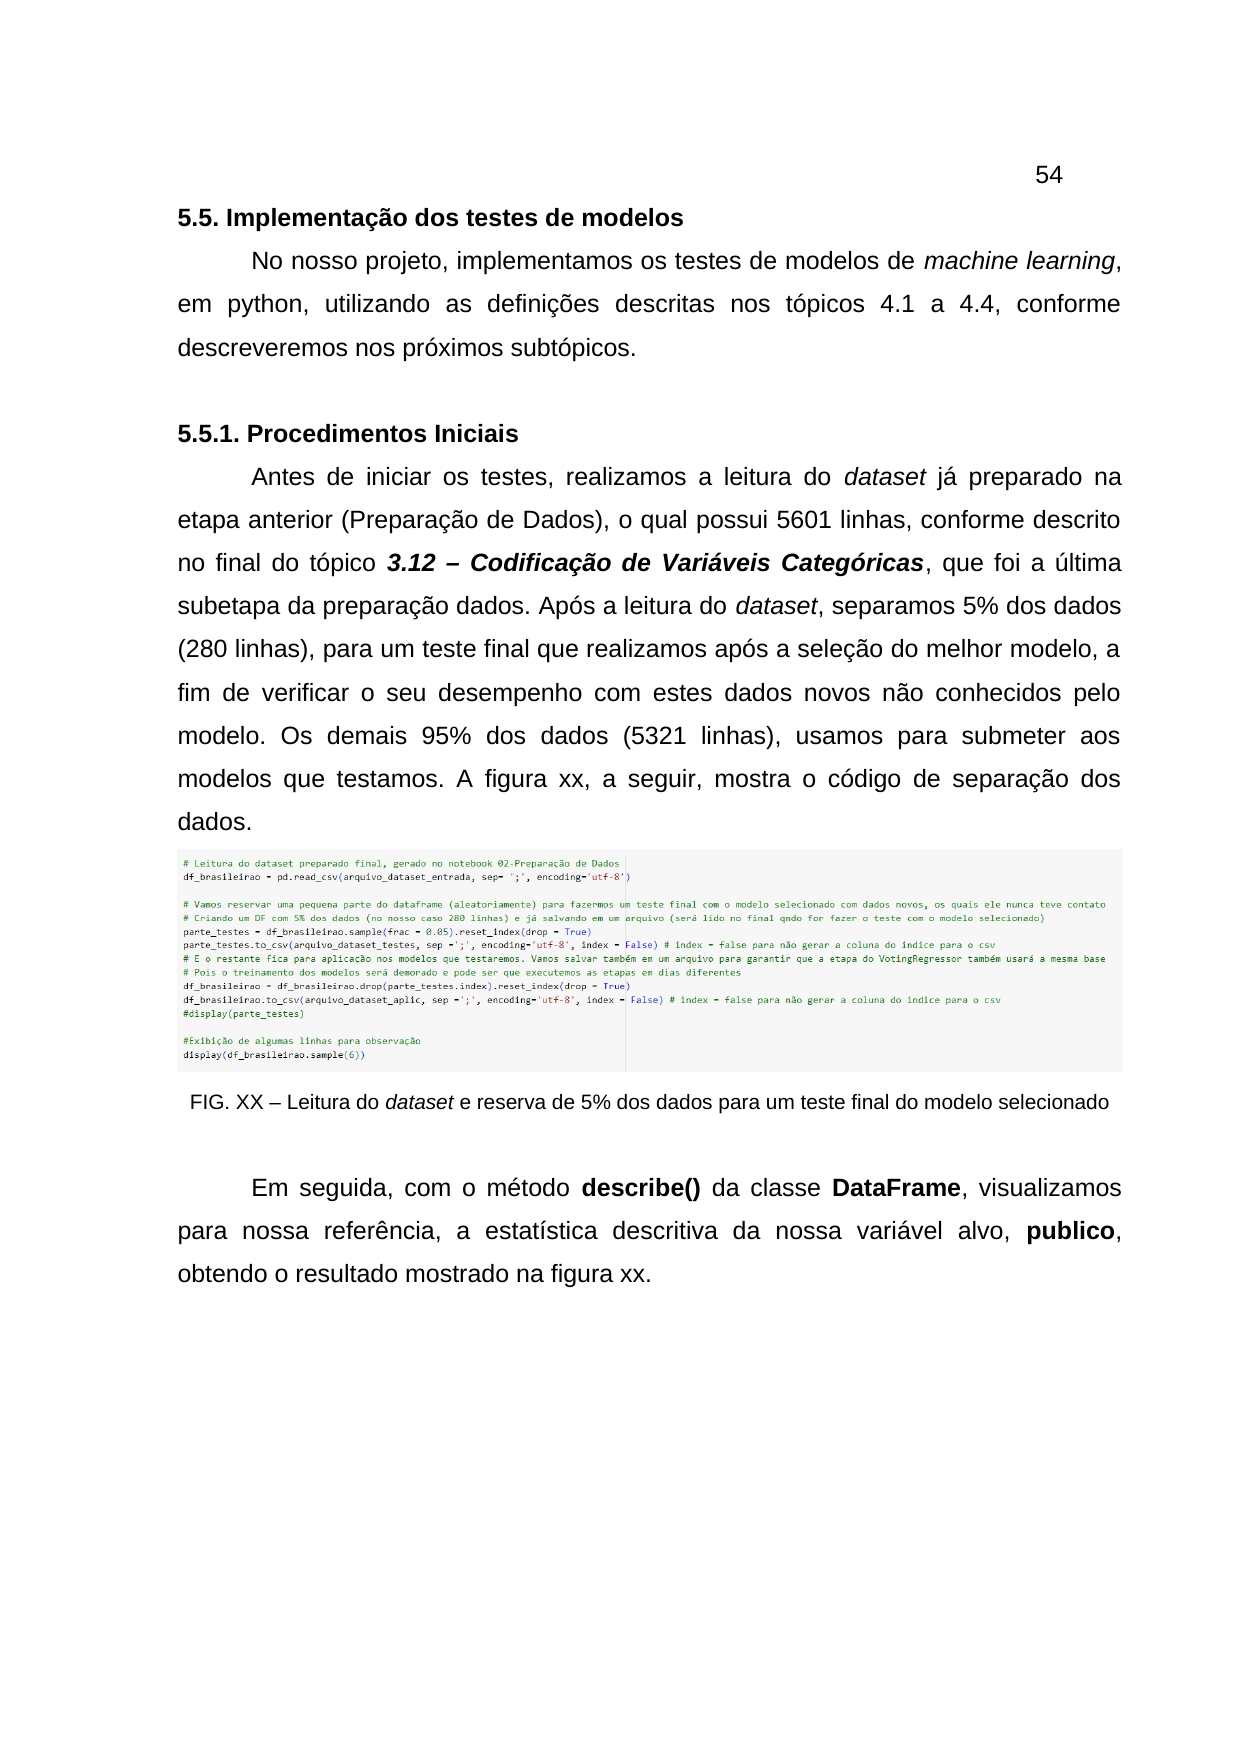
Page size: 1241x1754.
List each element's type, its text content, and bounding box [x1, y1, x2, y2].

subtitle 5.5. Implementação dos testes de modelos [177, 203, 1122, 232]
text Antes de iniciar os testes, realizamos a leitura do dataset já preparado na etapa anterior (Preparação de Dados), o qual possui 5601 linhas, conforme descrito no final do tópico 3.12 – Codificação de Variáveis Categóricas, que foi a última subetapa da preparação dados. Após a leitura do dataset, separamos 5% dos dados (280 linhas), para um teste final que realizamos após a seleção do melhor modelo, a fim de verificar o seu desempenho com estes dados novos não conhecidos pelo modelo. Os demais 95% dos dados (5321 linhas), usamos para submeter aos modelos que testamos. A figura xx, a seguir, mostra o código de separação dos dados. [177, 462, 1122, 836]
text FIG. XX – Leitura do dataset e reserva de 5% dos dados para um teste final do modelo selecionado [177, 1086, 1122, 1115]
text Em seguida, com o método describe() da classe DataFrame, visualizamos para nossa referência, a estatística descritiva da nossa variável alvo, publico, obtendo o resultado mostrado na figura xx. [177, 1173, 1122, 1288]
subtitle 5.5.1. Procedimentos Iniciais [177, 419, 1122, 447]
text No nosso projeto, implementamos os testes de modelos de machine learning, em python, utilizando as definições descritas nos tópicos 4.1 a 4.4, conforme descreveremos nos próximos subtópicos. [177, 246, 1122, 361]
picture [177, 849, 1123, 1072]
